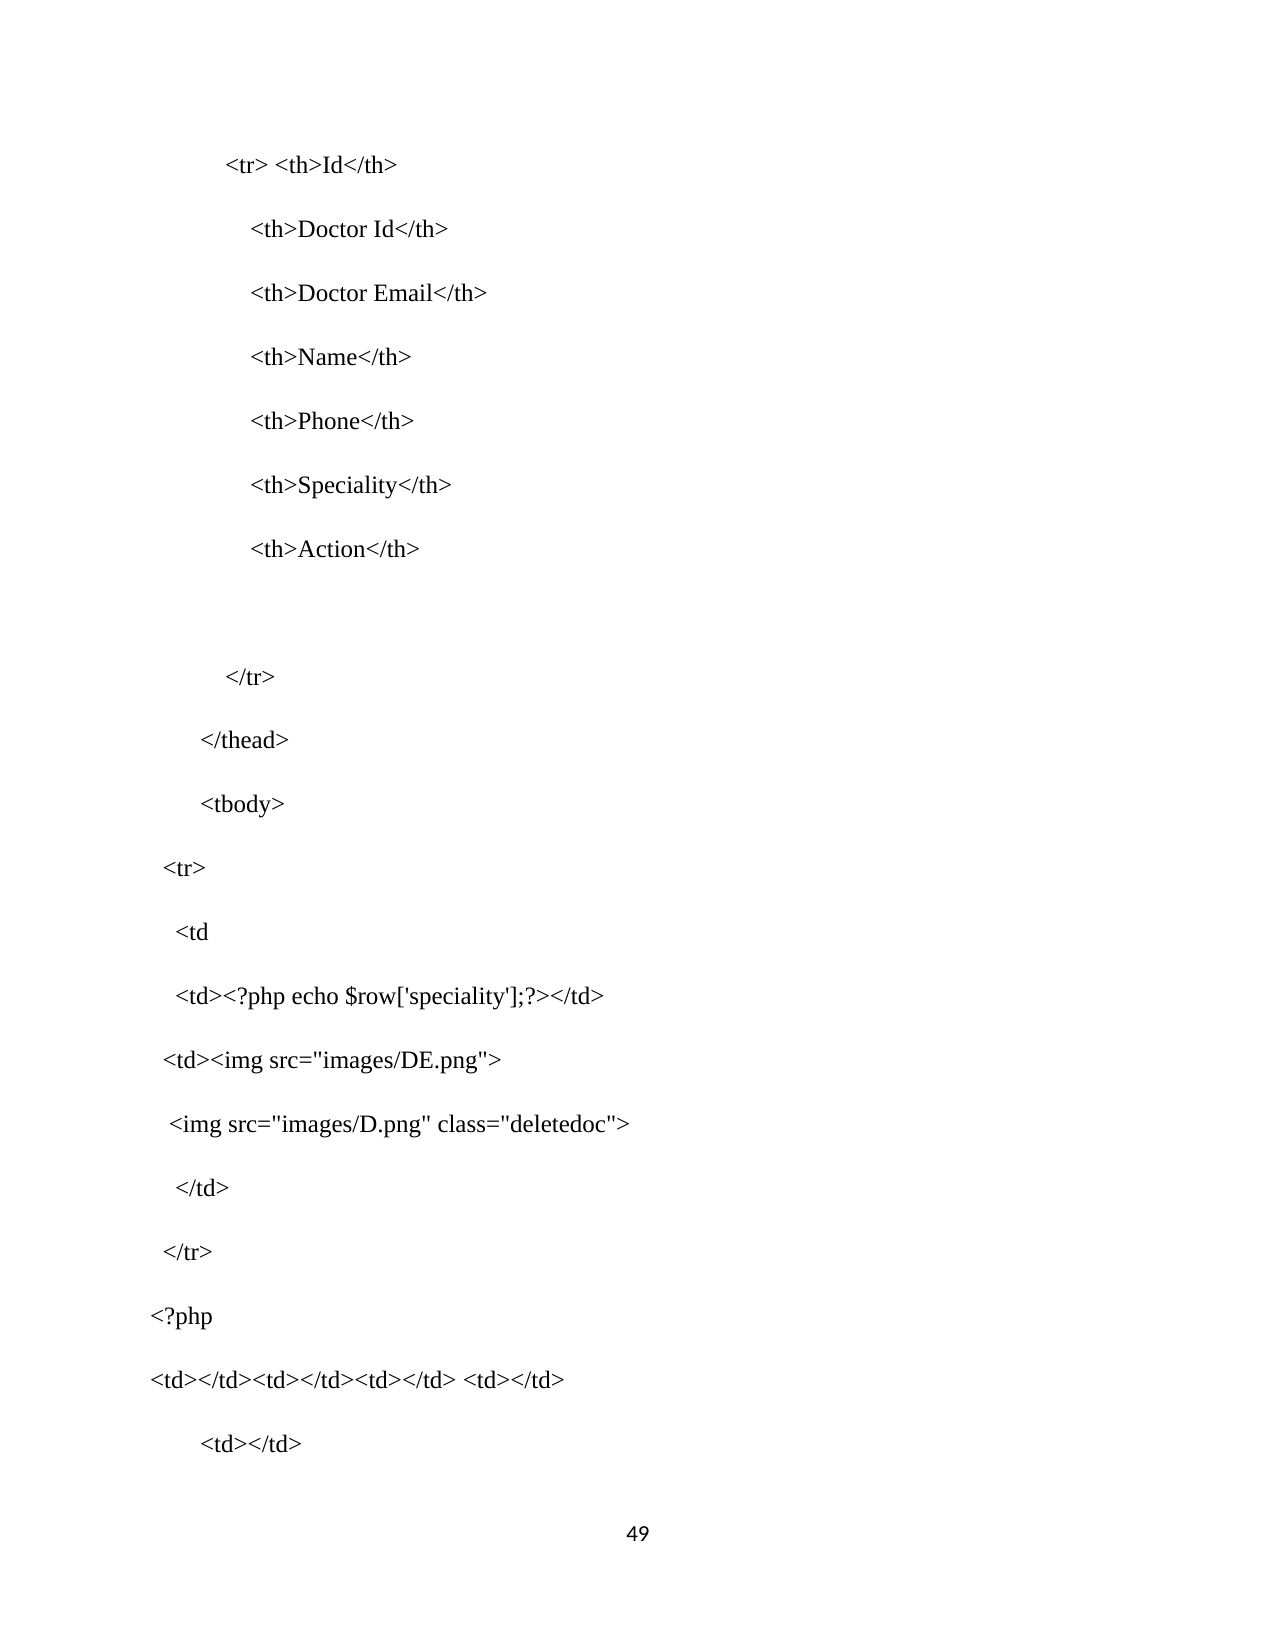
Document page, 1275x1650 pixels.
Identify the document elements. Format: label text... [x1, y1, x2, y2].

text <td></td> [150, 1429, 1125, 1458]
text <td [150, 917, 1125, 946]
text </tr> [150, 662, 1125, 690]
text </tr> [150, 1237, 1125, 1266]
text <th>Action</th> [150, 534, 1125, 562]
text <tr> [150, 853, 1125, 882]
text <th>Doctor Email</th> [150, 278, 1125, 307]
text <td><img src="images/DE.png"> [150, 1045, 1125, 1074]
text <td></td><td></td><td></td> <td></td> [150, 1365, 1125, 1394]
text <th>Speciality</th> [150, 470, 1125, 498]
text <tr> <th>Id</th> [150, 150, 1125, 179]
text <th>Name</th> [150, 342, 1125, 371]
text <th>Phone</th> [150, 406, 1125, 434]
text <?php [150, 1301, 1125, 1330]
text <td><?php echo $row['speciality'];?></td> [150, 981, 1125, 1010]
text <th>Doctor Id</th> [150, 214, 1125, 243]
text </td> [150, 1173, 1125, 1202]
text </thead> [150, 726, 1125, 754]
text <tbody> [150, 789, 1125, 818]
text <img src="images/D.png" class="deletedoc"> [150, 1109, 1125, 1138]
